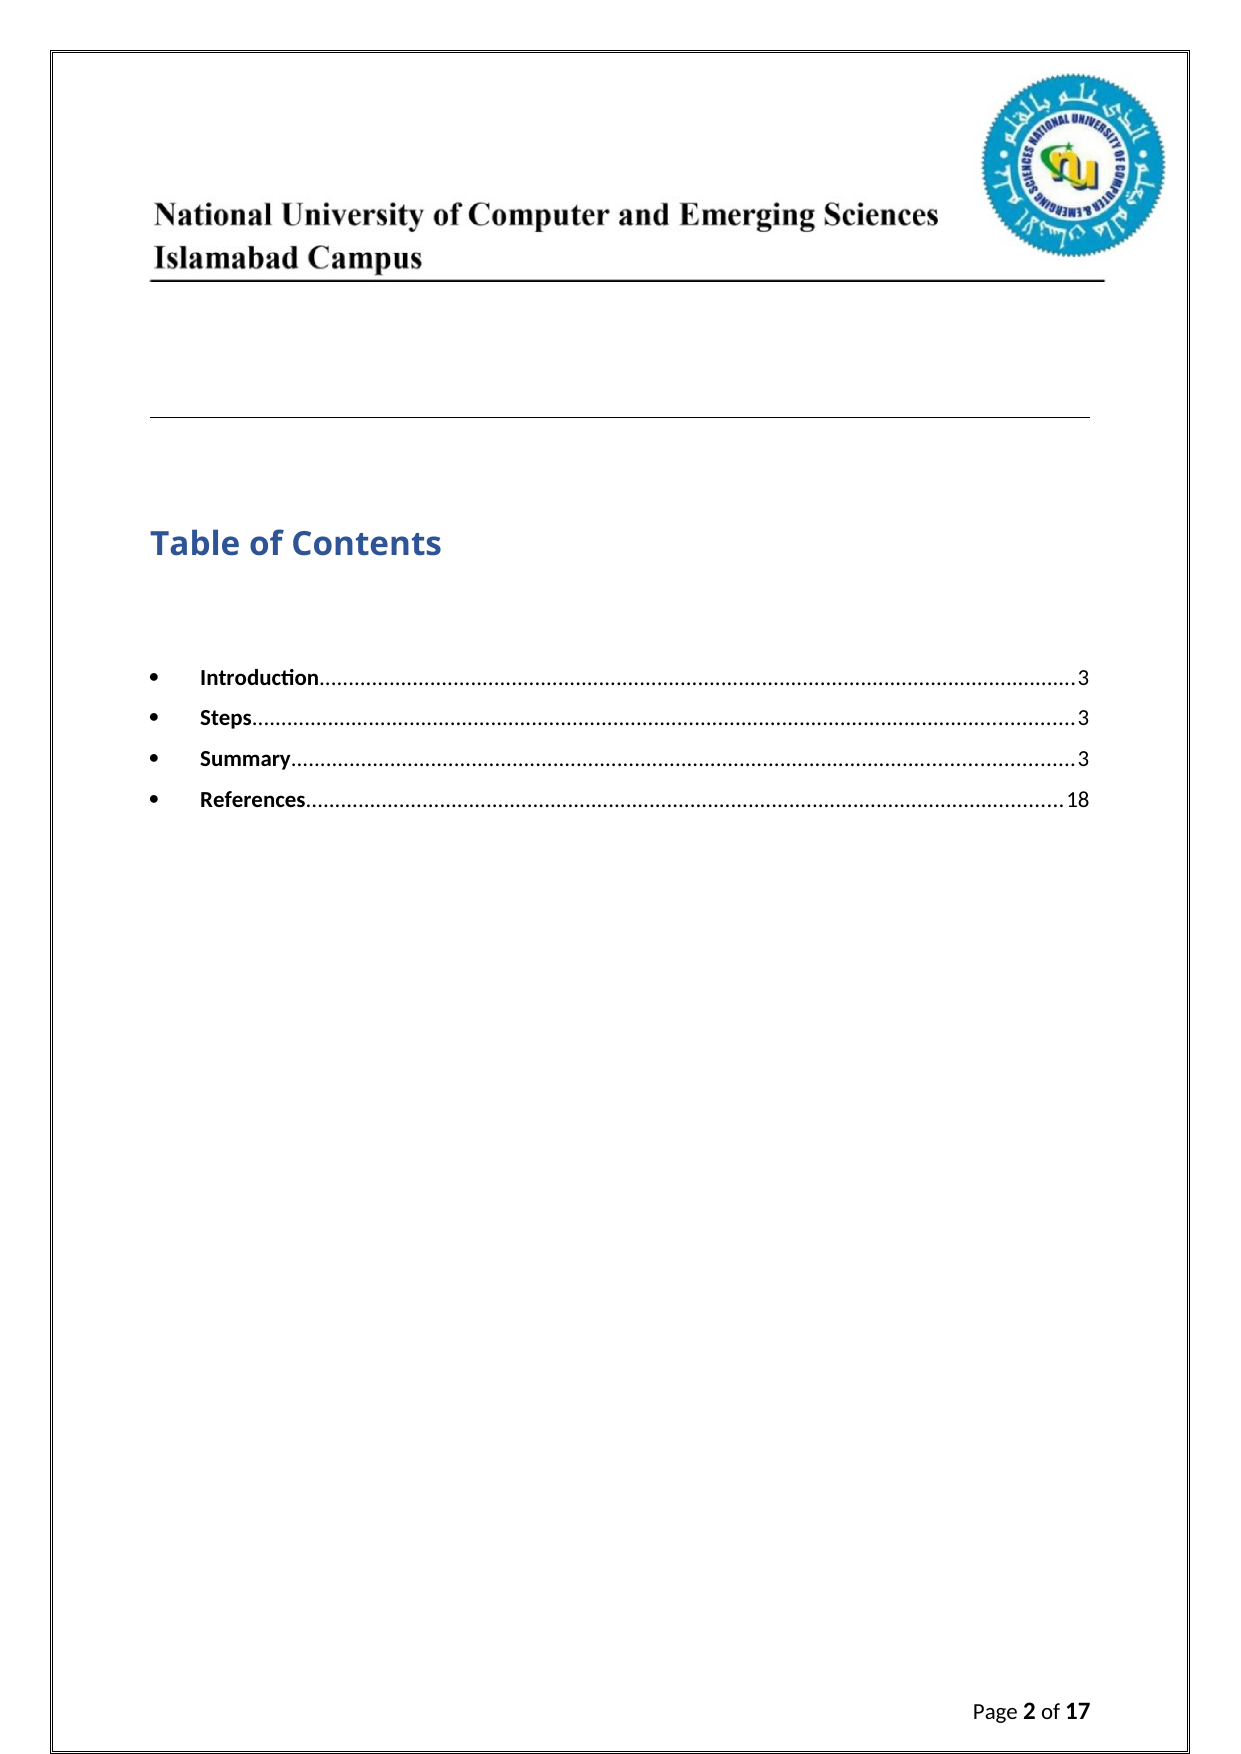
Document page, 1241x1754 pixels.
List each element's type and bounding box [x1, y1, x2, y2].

picture [149, 73, 1166, 282]
